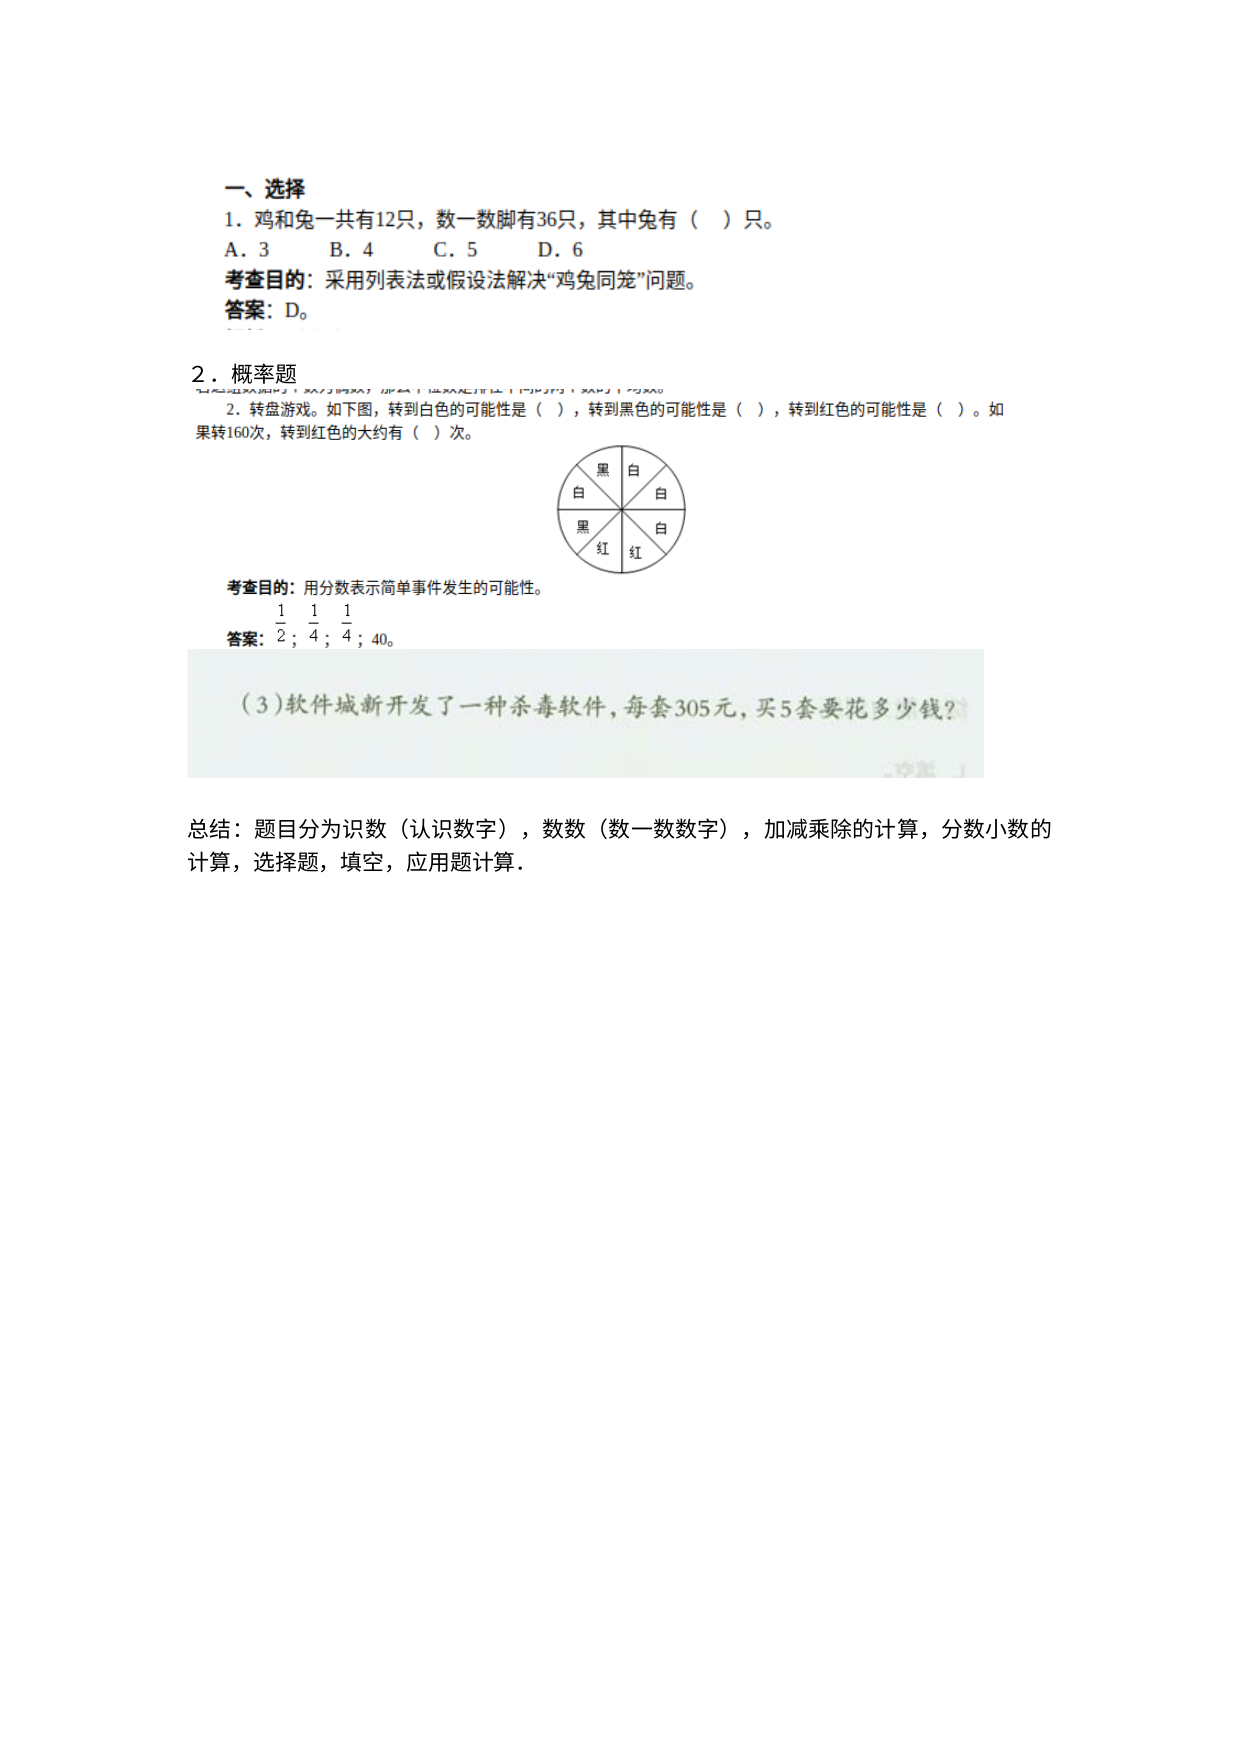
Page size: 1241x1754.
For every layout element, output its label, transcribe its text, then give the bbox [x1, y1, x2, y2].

picture [187, 389, 1024, 778]
list ２．概率题 [187, 357, 1053, 389]
picture [187, 162, 967, 330]
list 总结：题目分为识数（认识数字），数数（数一数数字），加减乘除的计算，分数小数的计算，选择题，填空，应用题计算． [187, 812, 1053, 877]
